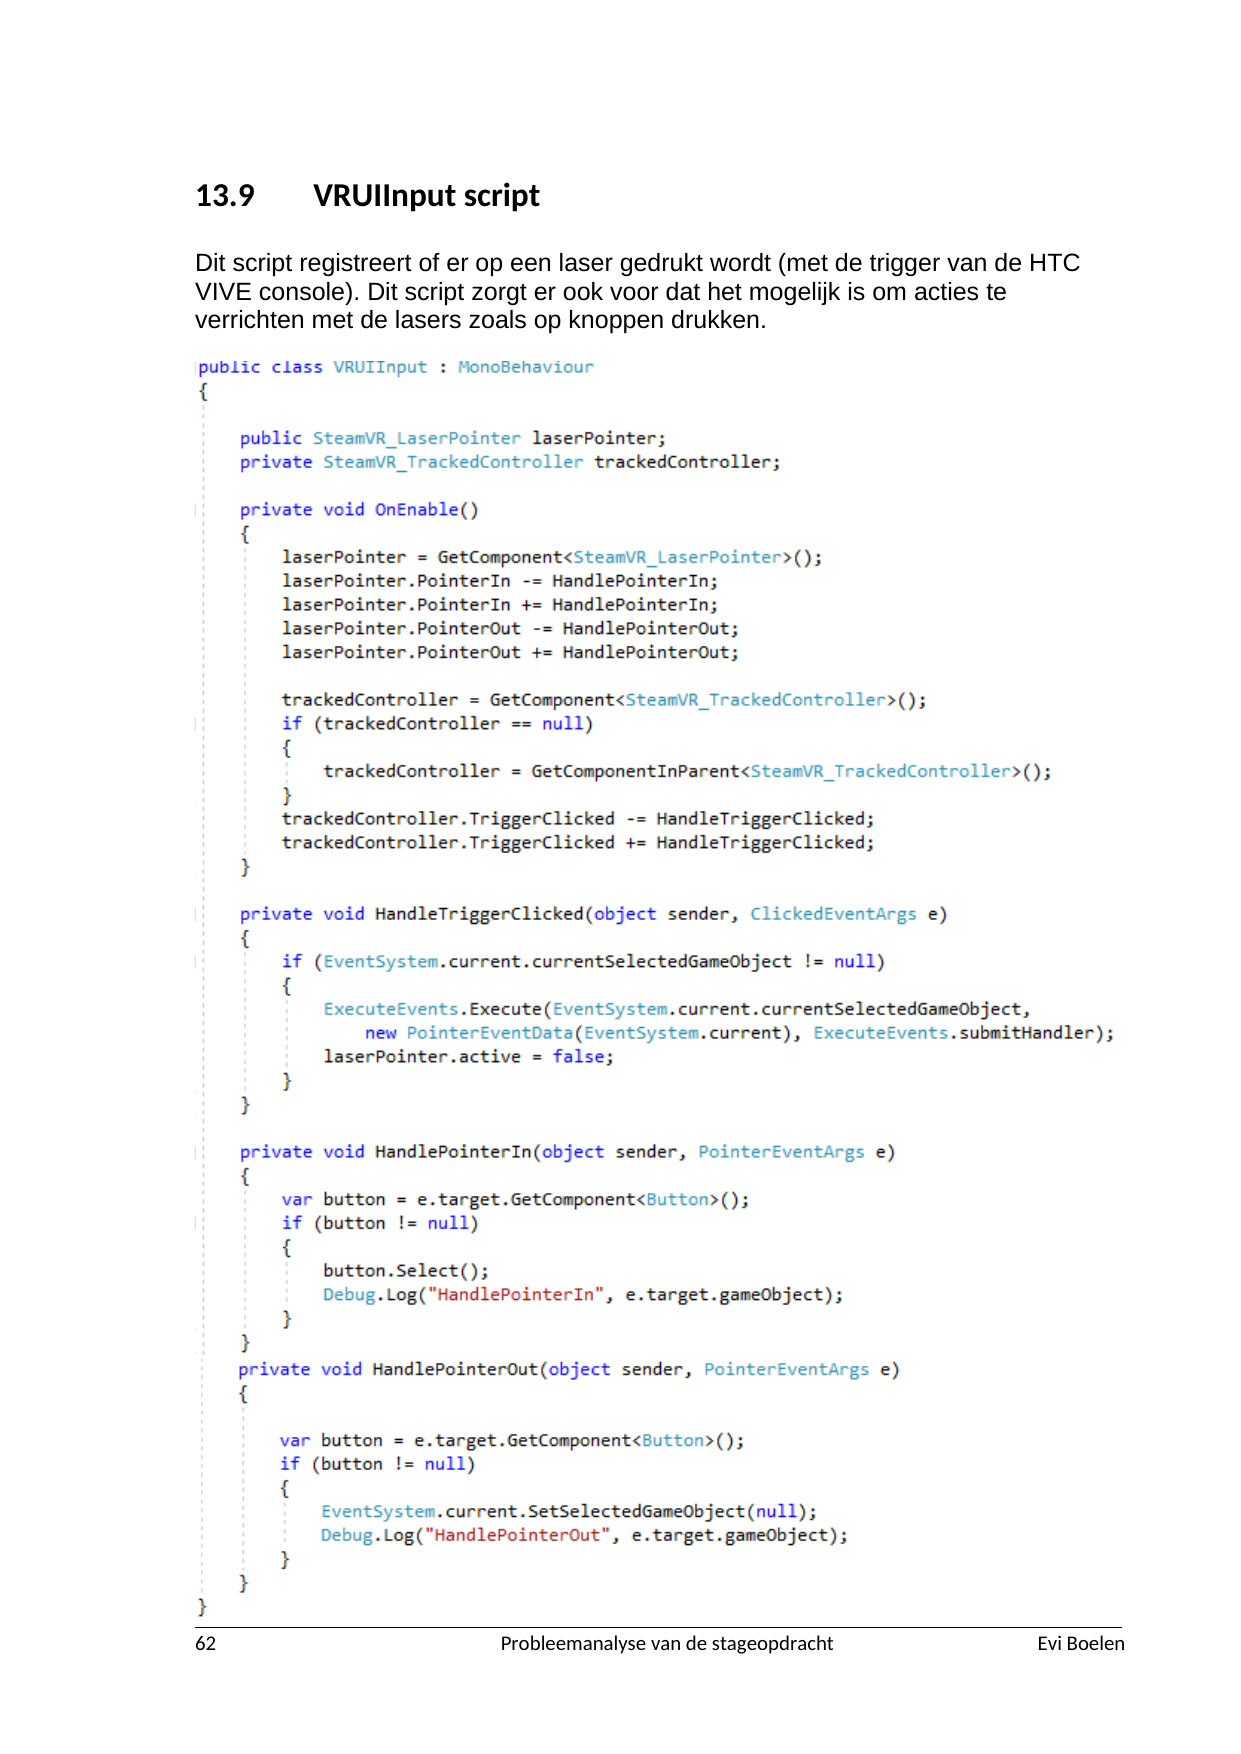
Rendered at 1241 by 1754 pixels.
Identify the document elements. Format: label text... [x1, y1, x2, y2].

picture [194, 1359, 1119, 1622]
subtitle VRUIInput script [195, 174, 1122, 214]
text Dit script registreert of er op een laser gedrukt wordt (met de trigger van de HTC VIVE console). Dit script zorgt er ook voor dat het mogelijk is om acties te verrichten met de lasers zoals op knoppen drukken. [195, 248, 1122, 334]
picture [194, 361, 1119, 1358]
